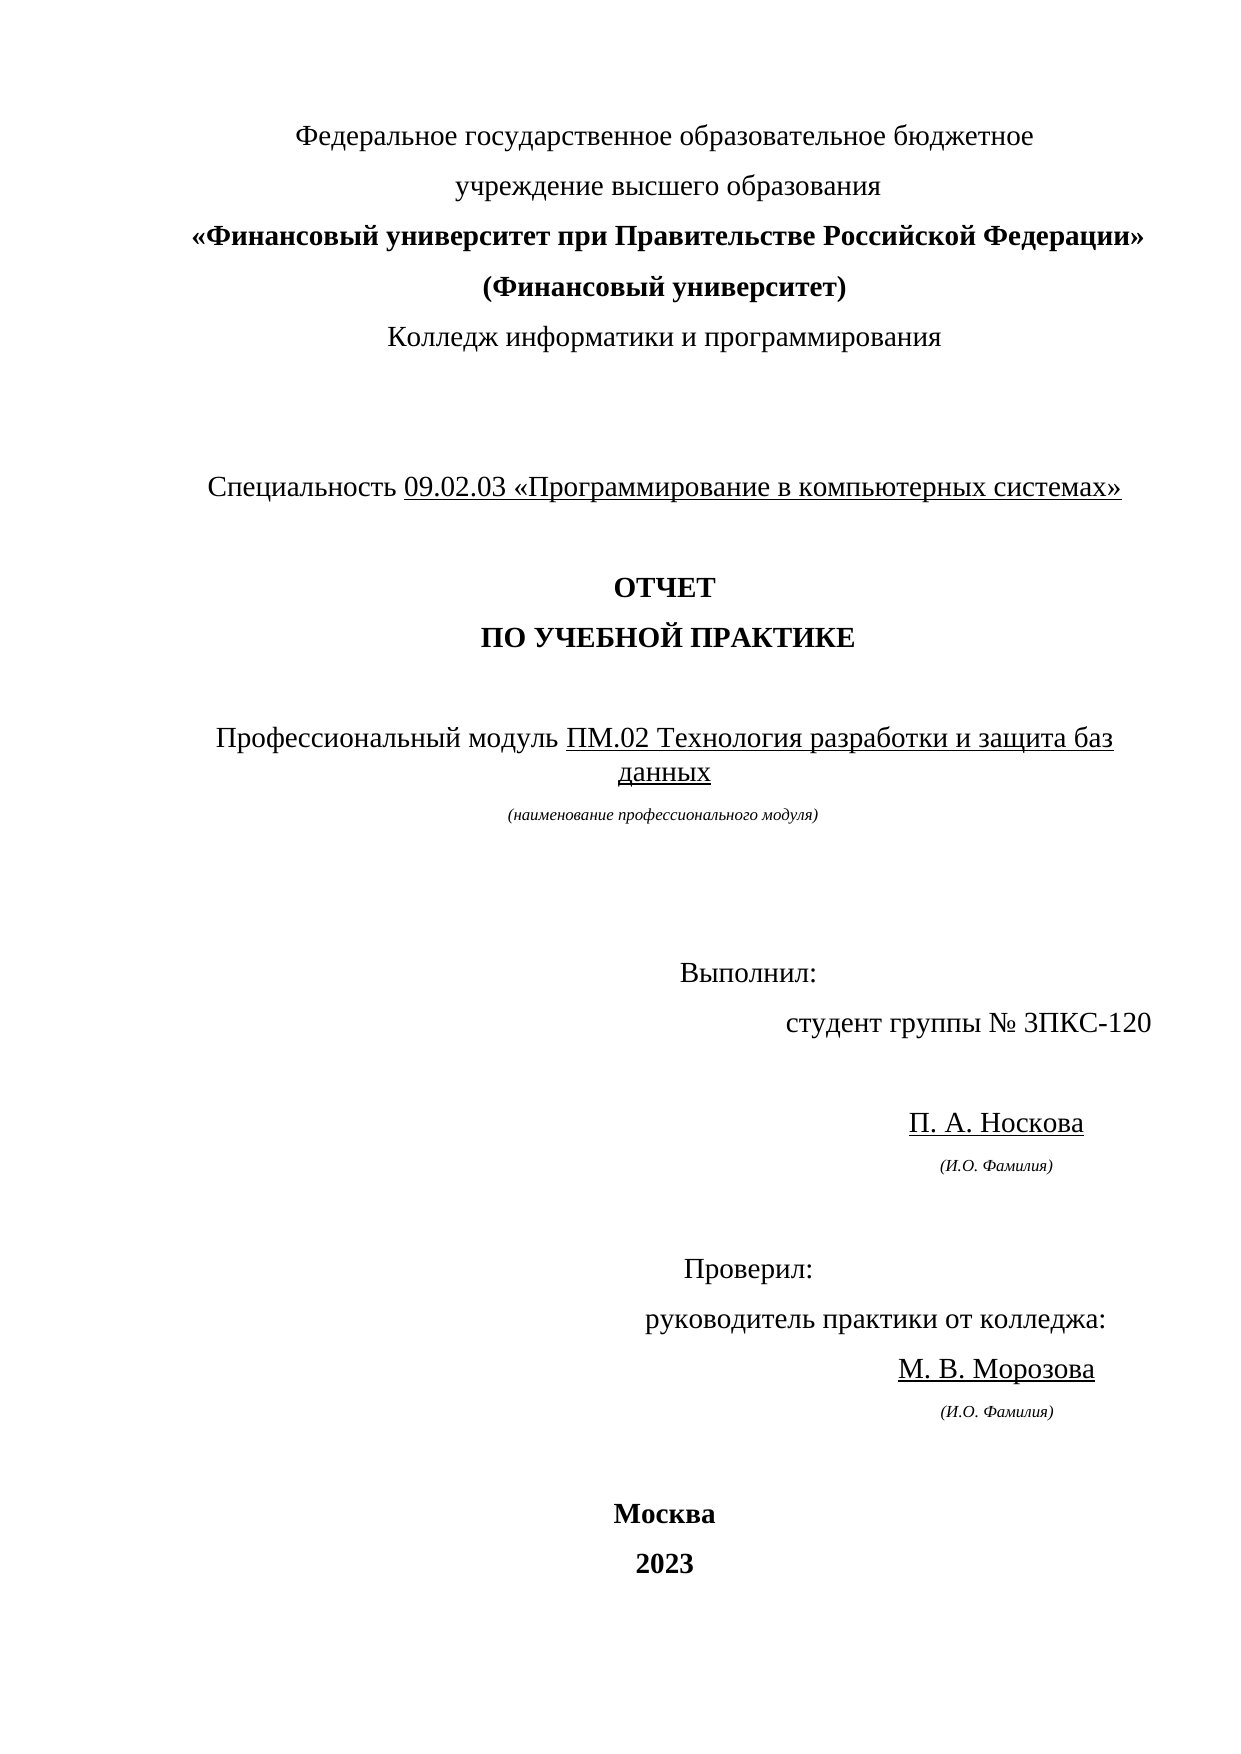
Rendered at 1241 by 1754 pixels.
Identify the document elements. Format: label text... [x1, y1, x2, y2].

text (Финансовый университет) [177, 269, 1152, 302]
text ОТЧЕТ [177, 570, 1152, 603]
text «Финансовый университет при Правительстве Российской Федерации» [177, 218, 1152, 252]
text (И.О. Фамилия) [472, 1401, 1152, 1435]
text М. В. Морозова [767, 1351, 1152, 1385]
text руководитель практики от колледжа: [177, 1301, 1152, 1334]
text Профессиональный модуль ПМ.02 Технология разработки и защита баз данных [177, 721, 1152, 788]
text ПО УЧЕБНОЙ ПРАКТИКЕ [177, 620, 1152, 654]
text (И.О. Фамилия) [841, 1156, 1152, 1189]
text Федеральное государственное образовательное бюджетное [177, 118, 1152, 152]
text Москва [177, 1496, 1152, 1530]
text учреждение высшего образования [177, 168, 1152, 202]
text Выполнил: [177, 955, 1152, 988]
text (наименование профессионального модуля) [177, 804, 1152, 838]
text Колледж информатики и программирования [177, 319, 1152, 352]
text П. А. Носкова [767, 1106, 1152, 1139]
text 2023 [177, 1546, 1152, 1580]
text студент группы № 3ПКС-120 [177, 1005, 1152, 1039]
text Проверил: [177, 1251, 1152, 1284]
text Специальность 09.02.03 «Программирование в компьютерных системах» [177, 469, 1152, 503]
